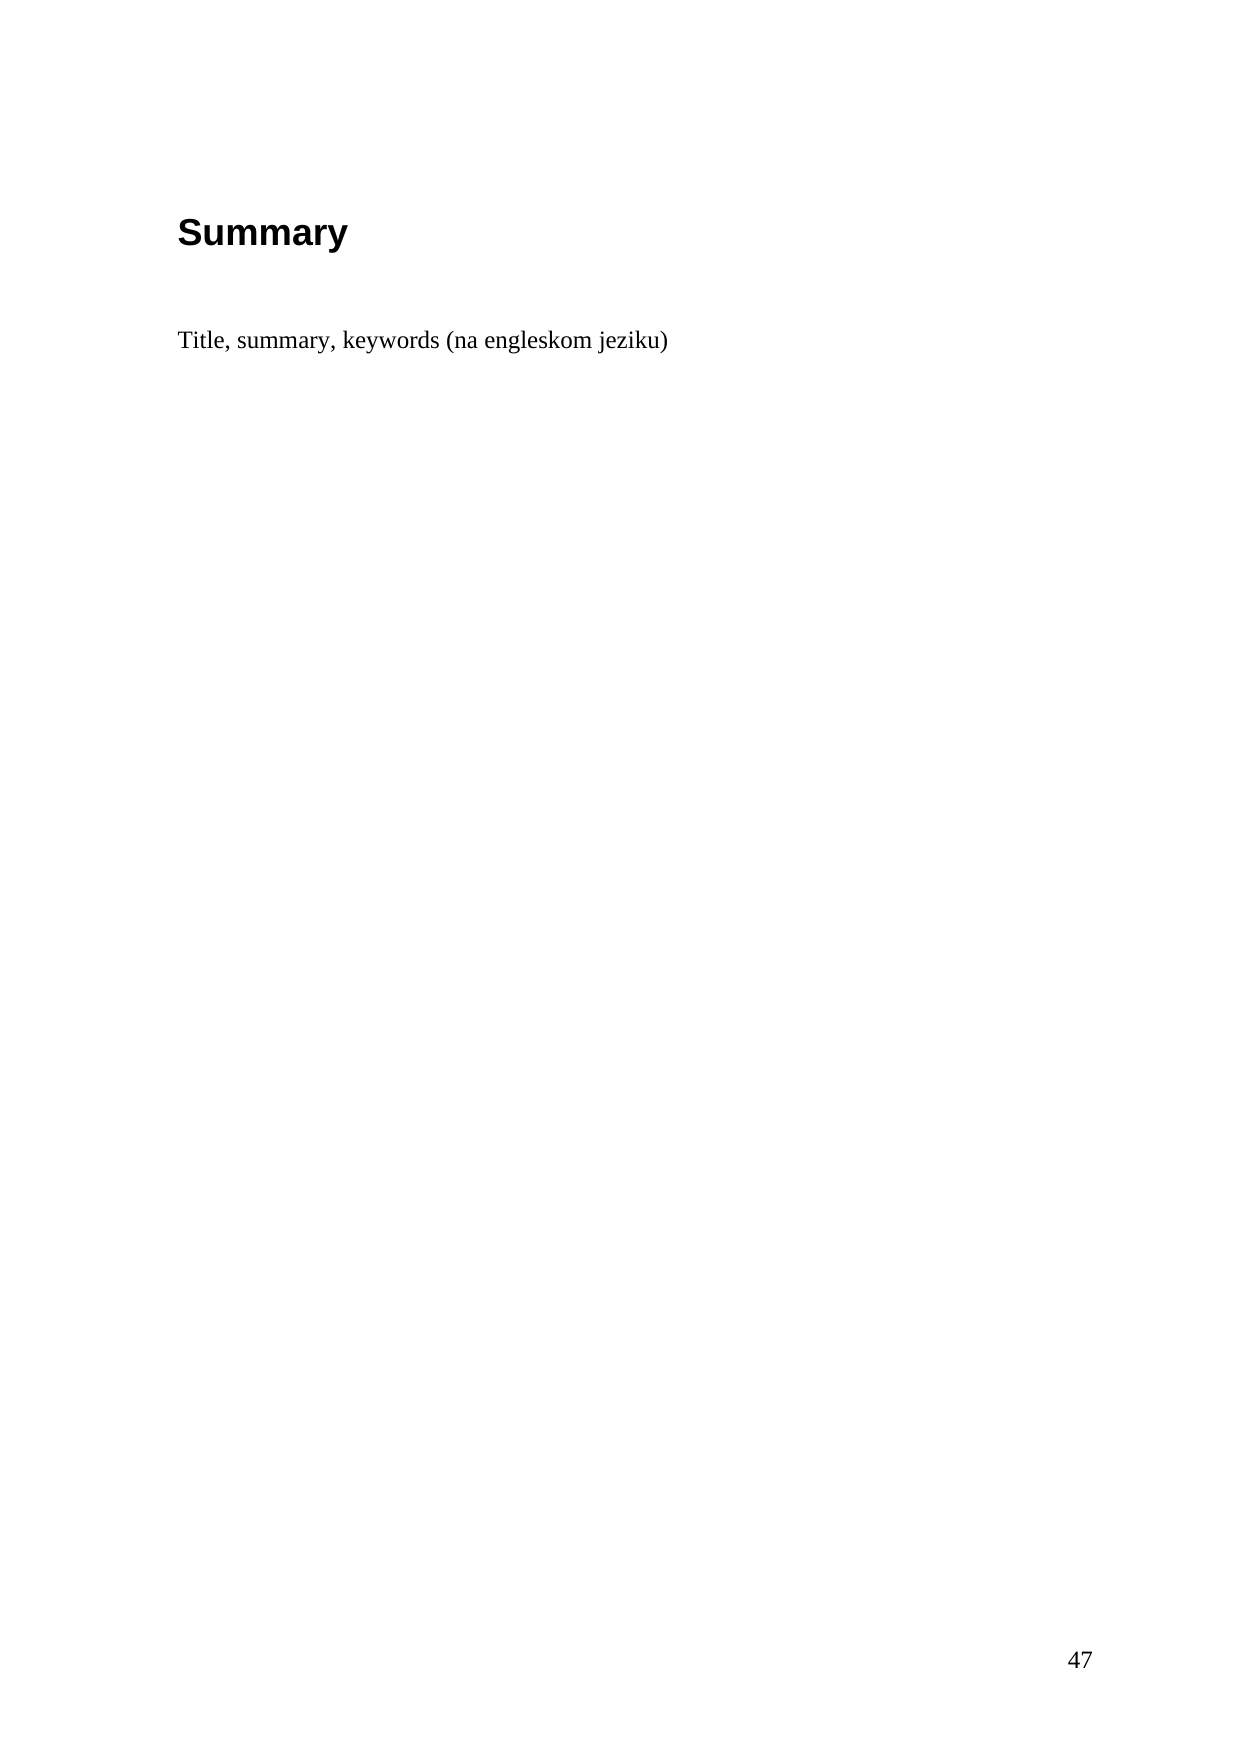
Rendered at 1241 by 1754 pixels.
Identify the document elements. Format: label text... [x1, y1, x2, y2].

subtitle Summary [177, 210, 1092, 253]
text Title, summary, keywords (na engleskom jeziku) [177, 325, 1092, 354]
